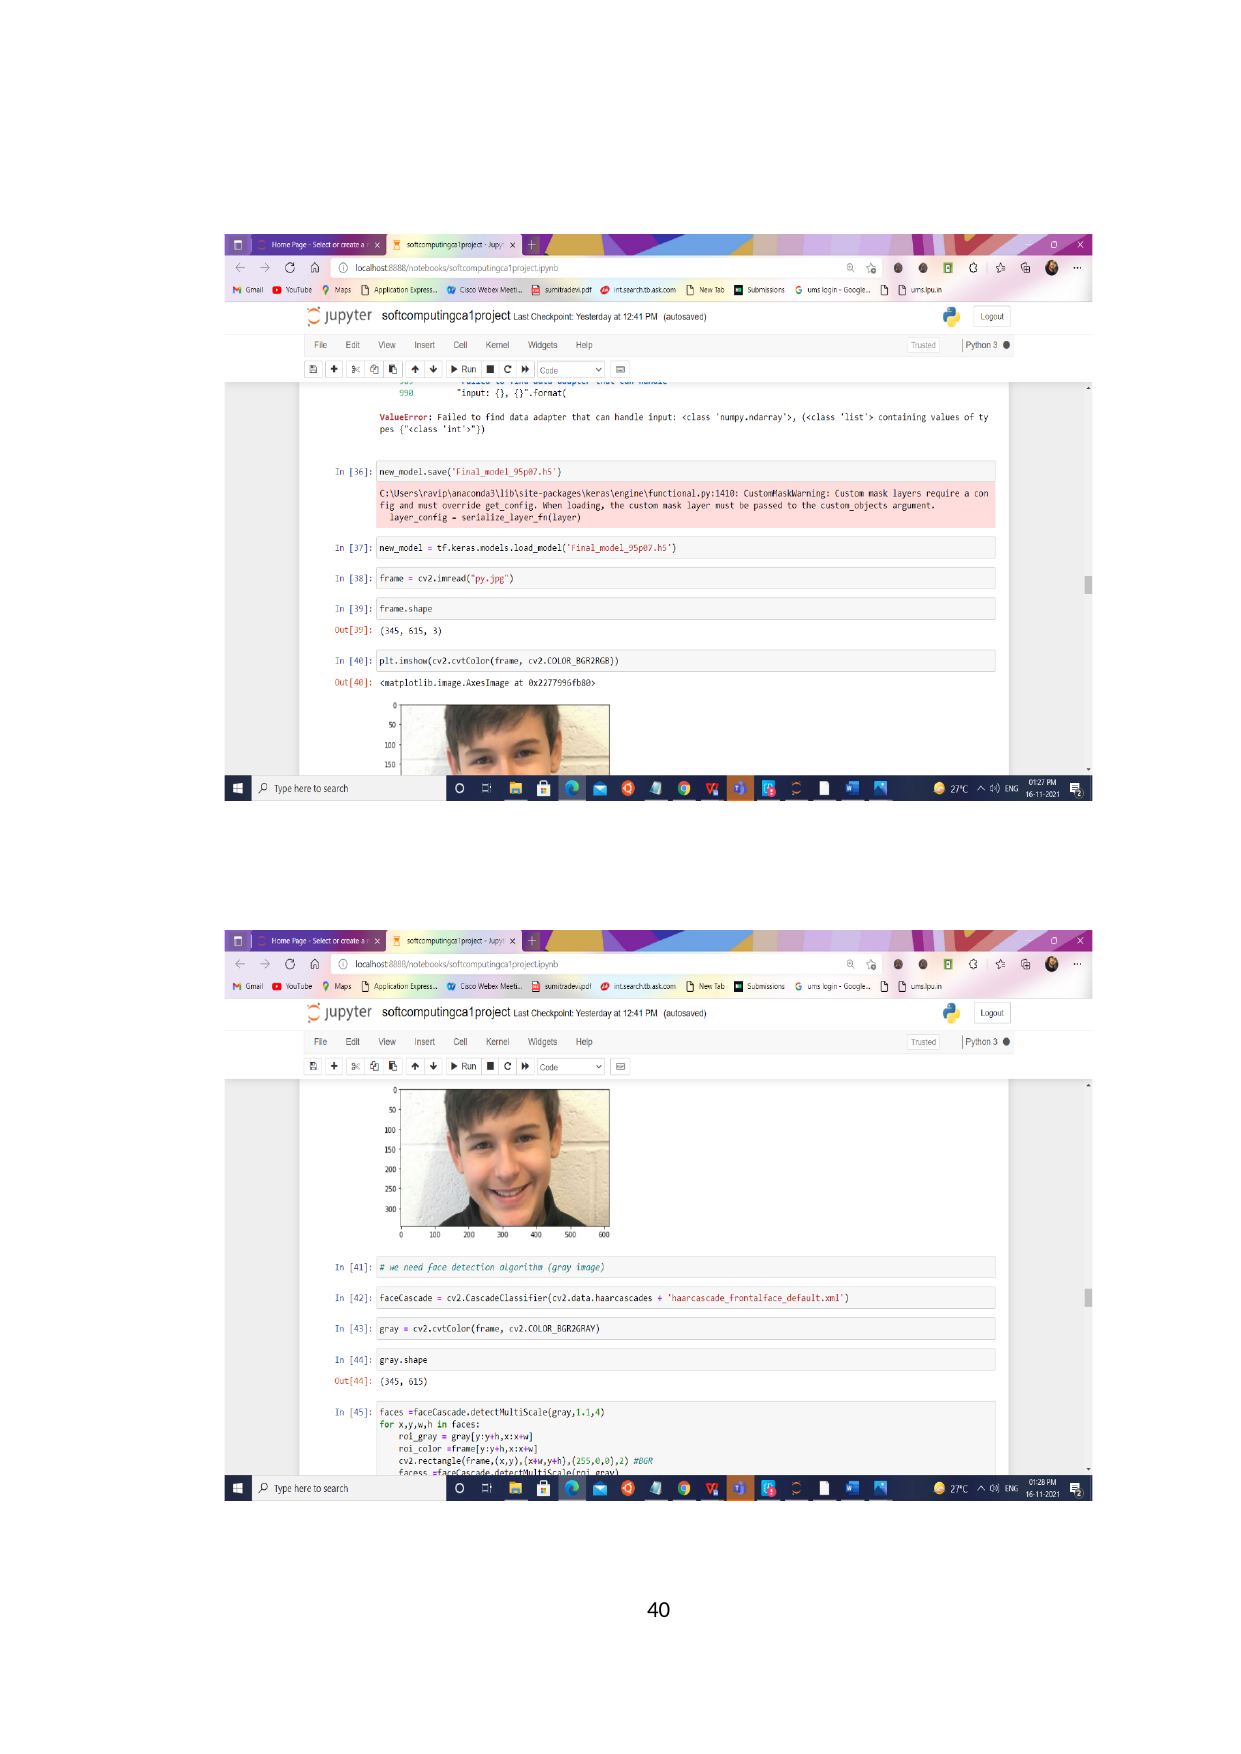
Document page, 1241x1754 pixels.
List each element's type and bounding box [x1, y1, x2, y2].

picture [224, 234, 1093, 801]
picture [224, 930, 1093, 1501]
